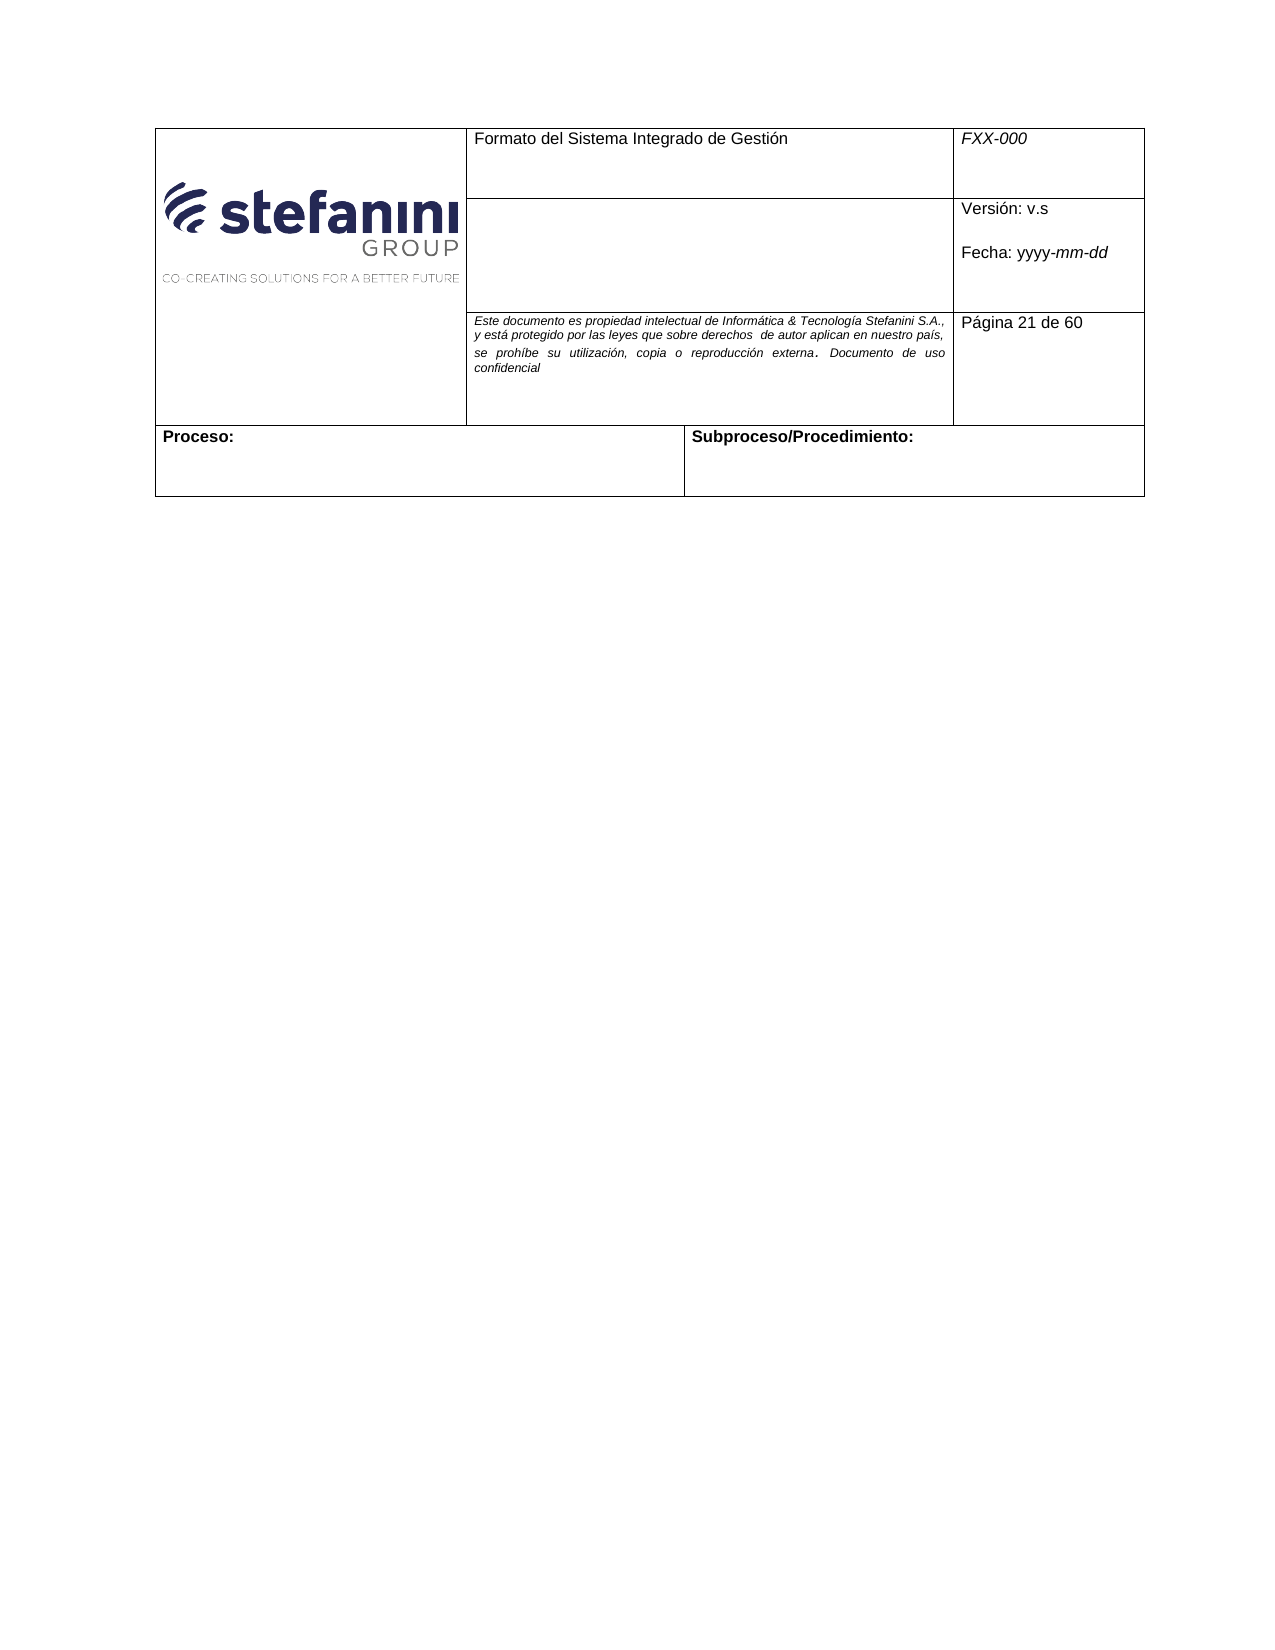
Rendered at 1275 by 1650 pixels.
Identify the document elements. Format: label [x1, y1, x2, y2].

picture [162, 182, 460, 286]
